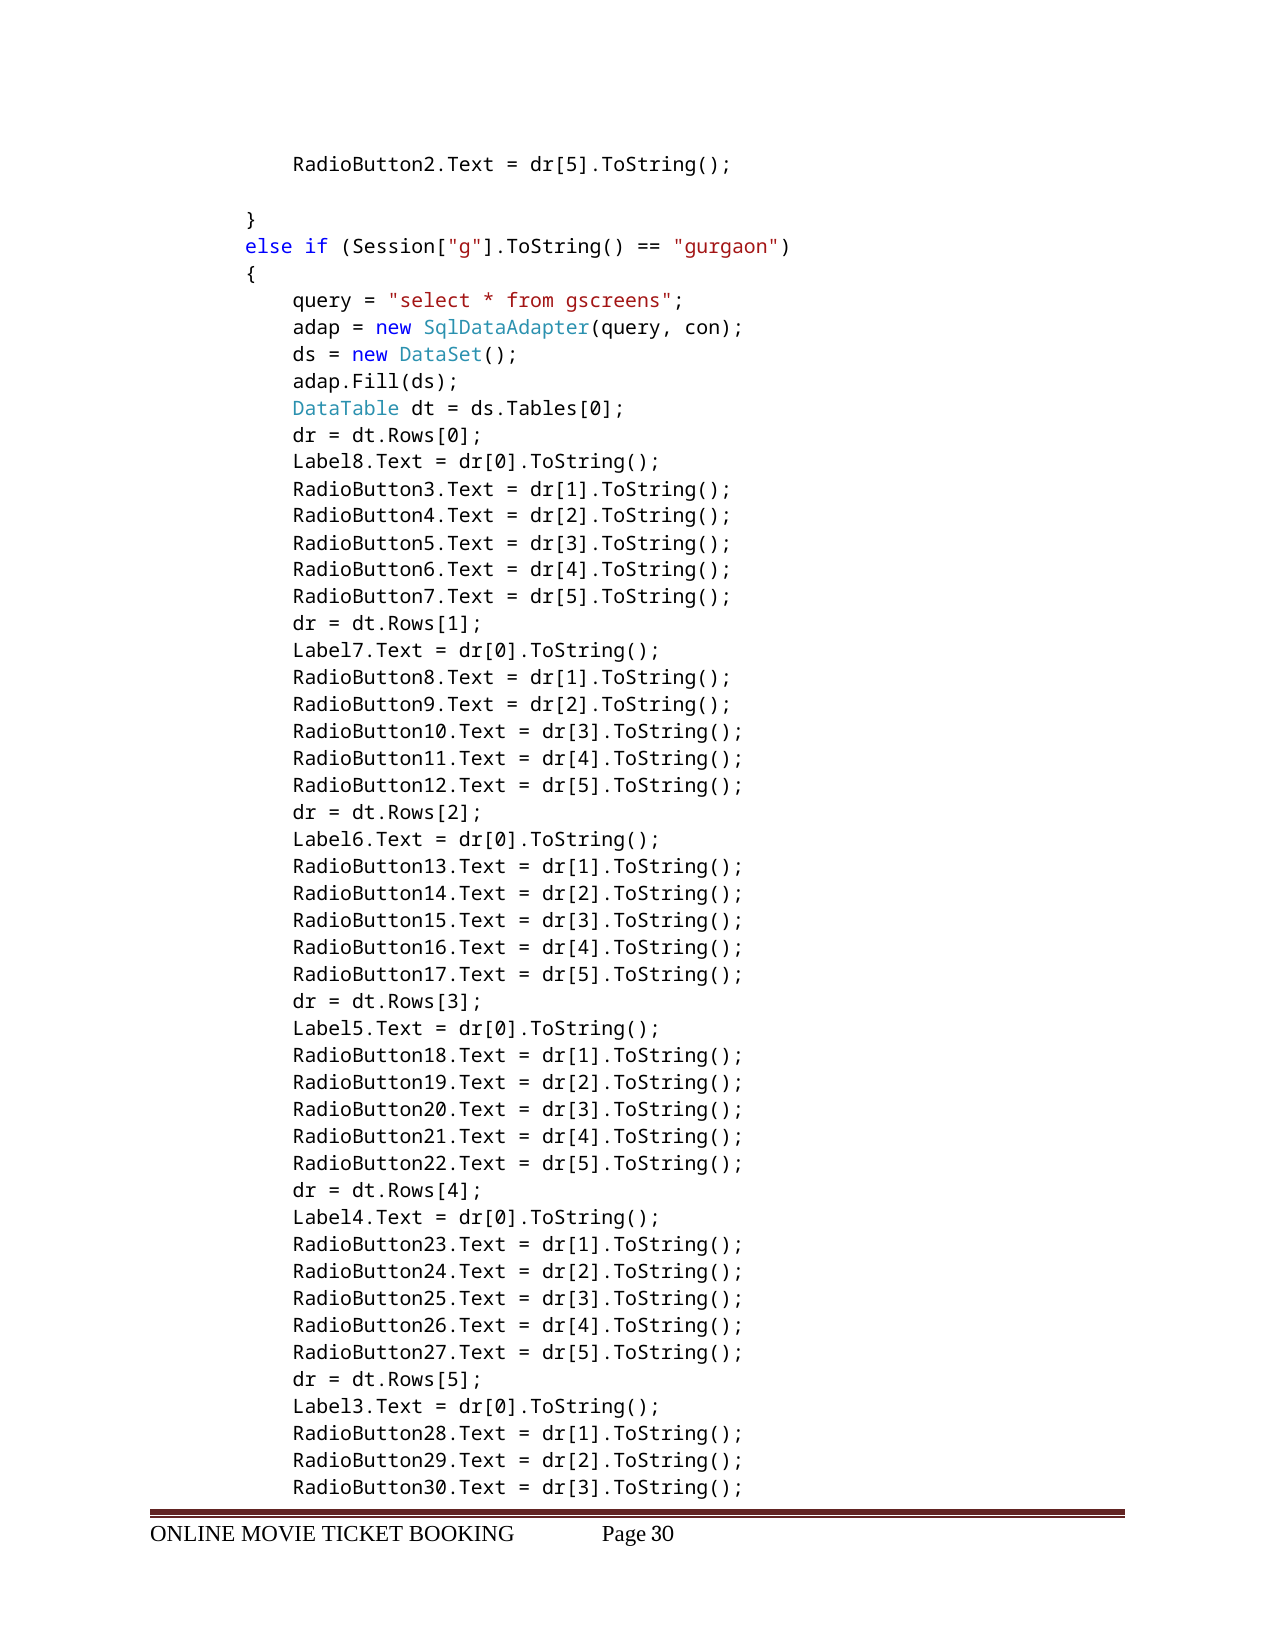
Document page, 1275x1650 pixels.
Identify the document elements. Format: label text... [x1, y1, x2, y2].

text Label5.Text = dr[0].ToString(); [150, 1014, 1125, 1041]
text RadioButton21.Text = dr[4].ToString(); [150, 1122, 1125, 1149]
text Label6.Text = dr[0].ToString(); [150, 826, 1125, 852]
text RadioButton24.Text = dr[2].ToString(); [150, 1257, 1125, 1284]
text Label7.Text = dr[0].ToString(); [150, 637, 1125, 664]
text RadioButton10.Text = dr[3].ToString(); [150, 718, 1125, 744]
text adap.Fill(ds); [150, 367, 1125, 394]
text RadioButton5.Text = dr[3].ToString(); [150, 529, 1125, 556]
text adap = new SqlDataAdapter(query, con); [150, 313, 1125, 340]
text dr = dt.Rows[2]; [150, 798, 1125, 826]
text RadioButton20.Text = dr[3].ToString(); [150, 1095, 1125, 1122]
text RadioButton11.Text = dr[4].ToString(); [150, 744, 1125, 772]
text RadioButton17.Text = dr[5].ToString(); [150, 960, 1125, 987]
text RadioButton19.Text = dr[2].ToString(); [150, 1068, 1125, 1095]
text RadioButton8.Text = dr[1].ToString(); [150, 664, 1125, 691]
text RadioButton4.Text = dr[2].ToString(); [150, 502, 1125, 529]
text RadioButton26.Text = dr[4].ToString(); [150, 1311, 1125, 1338]
text RadioButton7.Text = dr[5].ToString(); [150, 583, 1125, 610]
text RadioButton2.Text = dr[5].ToString(); [150, 150, 1125, 177]
text ds = new DataSet(); [150, 340, 1125, 367]
text RadioButton23.Text = dr[1].ToString(); [150, 1230, 1125, 1257]
text RadioButton18.Text = dr[1].ToString(); [150, 1041, 1125, 1068]
text } [150, 205, 1125, 232]
text RadioButton27.Text = dr[5].ToString(); [150, 1338, 1125, 1365]
text { [150, 259, 1125, 286]
text RadioButton22.Text = dr[5].ToString(); [150, 1149, 1125, 1176]
text dr = dt.Rows[0]; [150, 421, 1125, 448]
text RadioButton6.Text = dr[4].ToString(); [150, 556, 1125, 583]
text else if (Session["g"].ToString() == "gurgaon") [150, 232, 1125, 259]
text RadioButton12.Text = dr[5].ToString(); [150, 772, 1125, 798]
text dr = dt.Rows[1]; [150, 610, 1125, 637]
text dr = dt.Rows[4]; [150, 1176, 1125, 1203]
text RadioButton14.Text = dr[2].ToString(); [150, 879, 1125, 906]
text RadioButton13.Text = dr[1].ToString(); [150, 852, 1125, 879]
text Label4.Text = dr[0].ToString(); [150, 1203, 1125, 1230]
text Label3.Text = dr[0].ToString(); [150, 1392, 1125, 1419]
text dr = dt.Rows[5]; [150, 1365, 1125, 1392]
text RadioButton9.Text = dr[2].ToString(); [150, 691, 1125, 718]
text RadioButton3.Text = dr[1].ToString(); [150, 475, 1125, 502]
text RadioButton30.Text = dr[3].ToString(); [150, 1473, 1125, 1500]
text RadioButton28.Text = dr[1].ToString(); [150, 1419, 1125, 1446]
text RadioButton16.Text = dr[4].ToString(); [150, 933, 1125, 960]
text RadioButton15.Text = dr[3].ToString(); [150, 906, 1125, 933]
text RadioButton25.Text = dr[3].ToString(); [150, 1284, 1125, 1311]
text query = "select * from gscreens"; [150, 286, 1125, 313]
text dr = dt.Rows[3]; [150, 987, 1125, 1014]
text Label8.Text = dr[0].ToString(); [150, 448, 1125, 475]
text DataTable dt = ds.Tables[0]; [150, 394, 1125, 421]
text RadioButton29.Text = dr[2].ToString(); [150, 1446, 1125, 1473]
